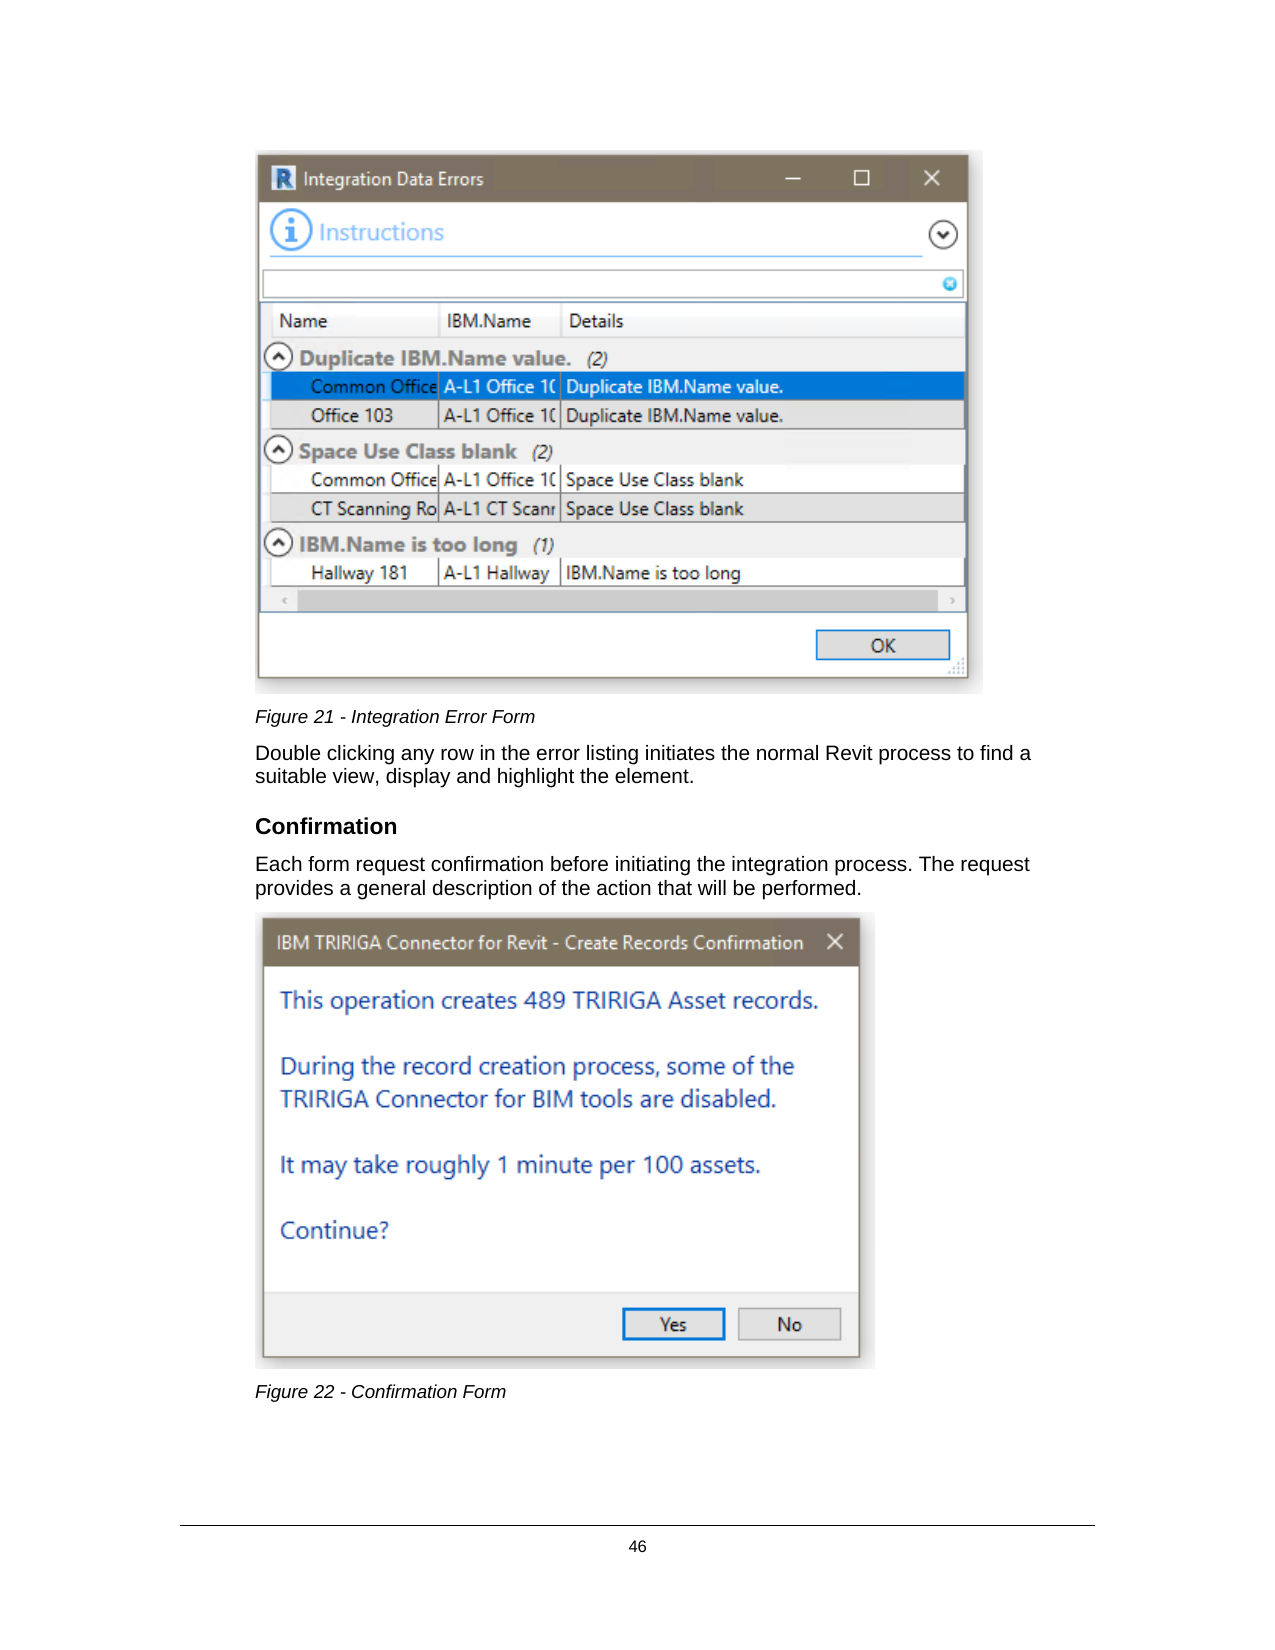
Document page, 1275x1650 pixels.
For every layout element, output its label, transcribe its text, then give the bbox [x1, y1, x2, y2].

text Figure 21 - Integration Error Form [255, 706, 1095, 728]
subtitle Confirmation [255, 813, 1095, 839]
text Double clicking any row in the error listing initiates the normal Revit process to find a suitable view, display and highlight the element. [255, 740, 1095, 788]
text Each form request confirmation before initiating the integration process. The request provides a general description of the action that will be performed. [255, 852, 1095, 900]
text Figure 22 - Confirmation Form [255, 1381, 1095, 1403]
picture [255, 912, 876, 1369]
picture [255, 150, 983, 694]
